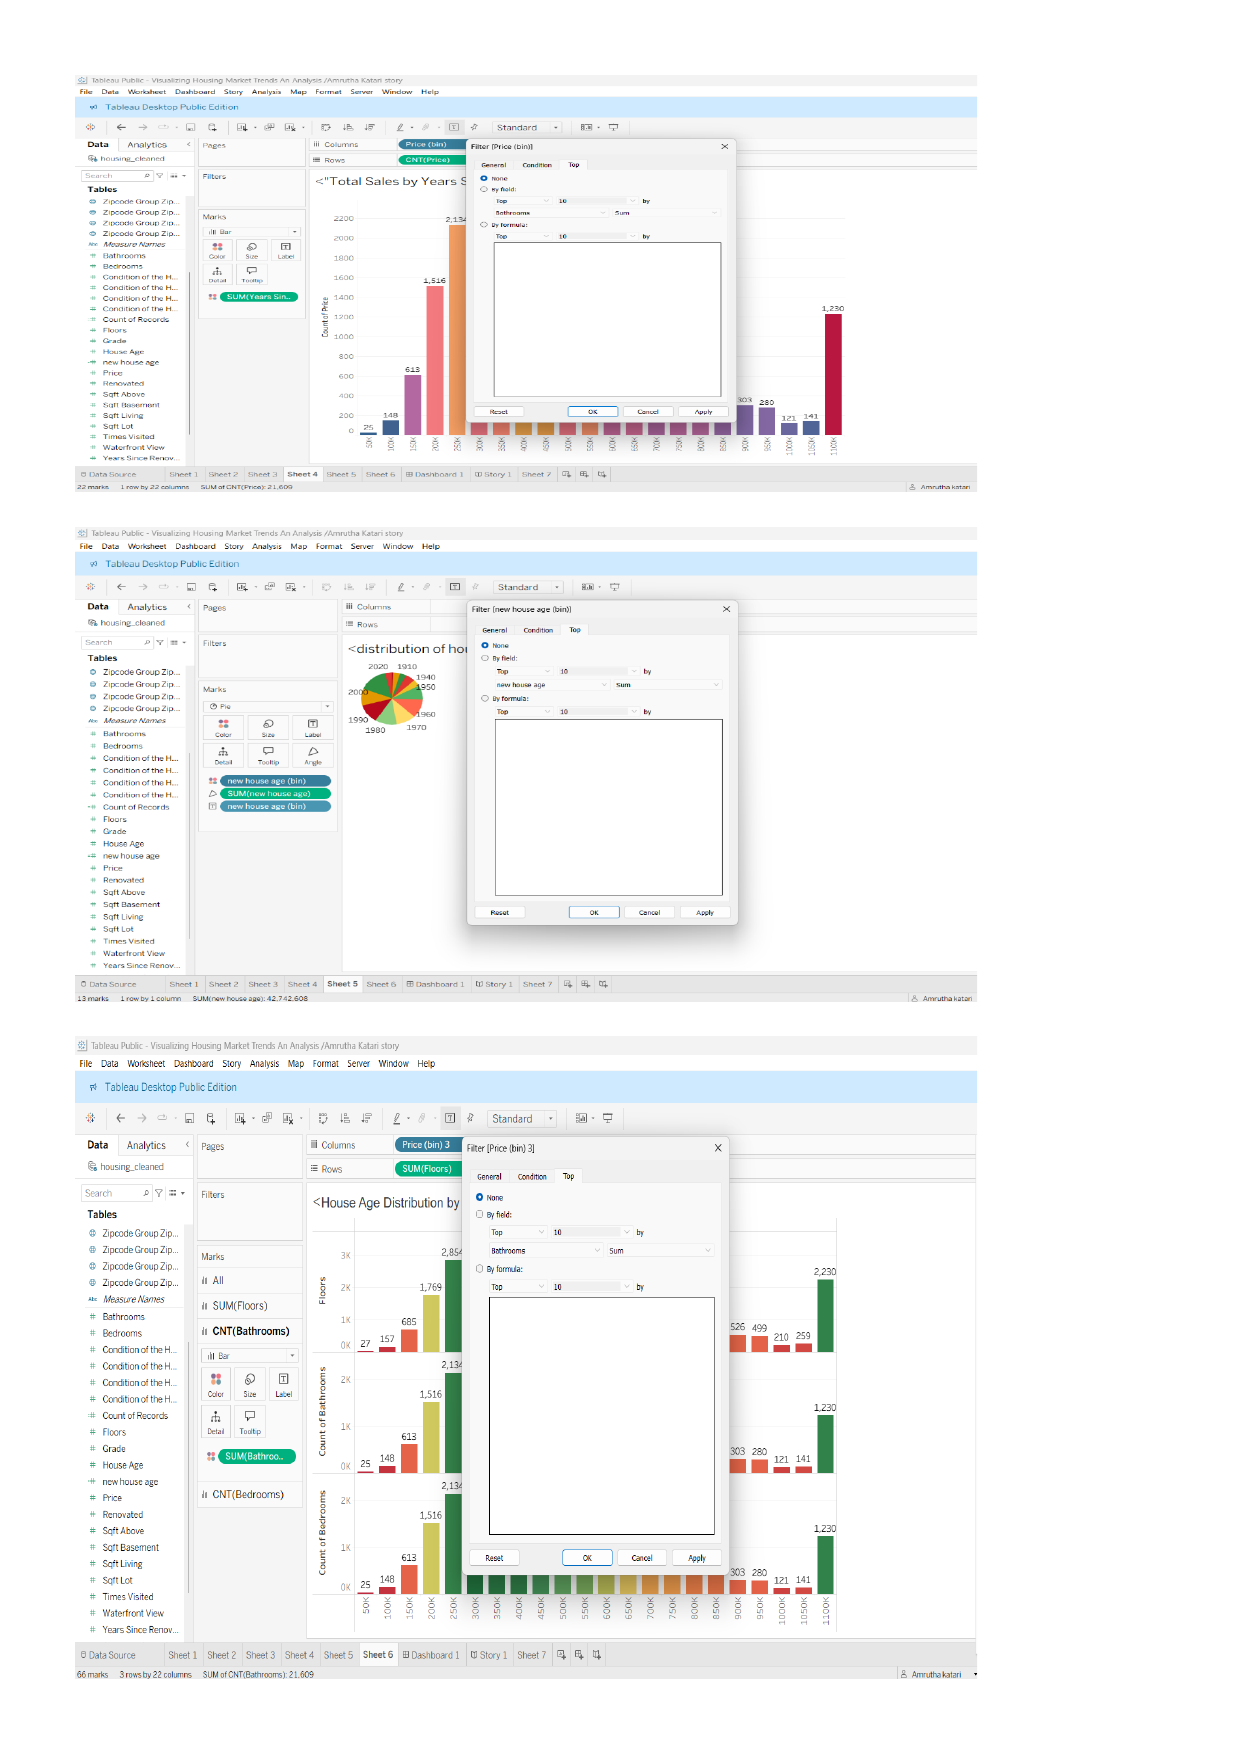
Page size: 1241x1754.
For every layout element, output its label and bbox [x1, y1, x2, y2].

picture [75, 1036, 978, 1679]
picture [75, 75, 978, 492]
picture [75, 527, 978, 1002]
